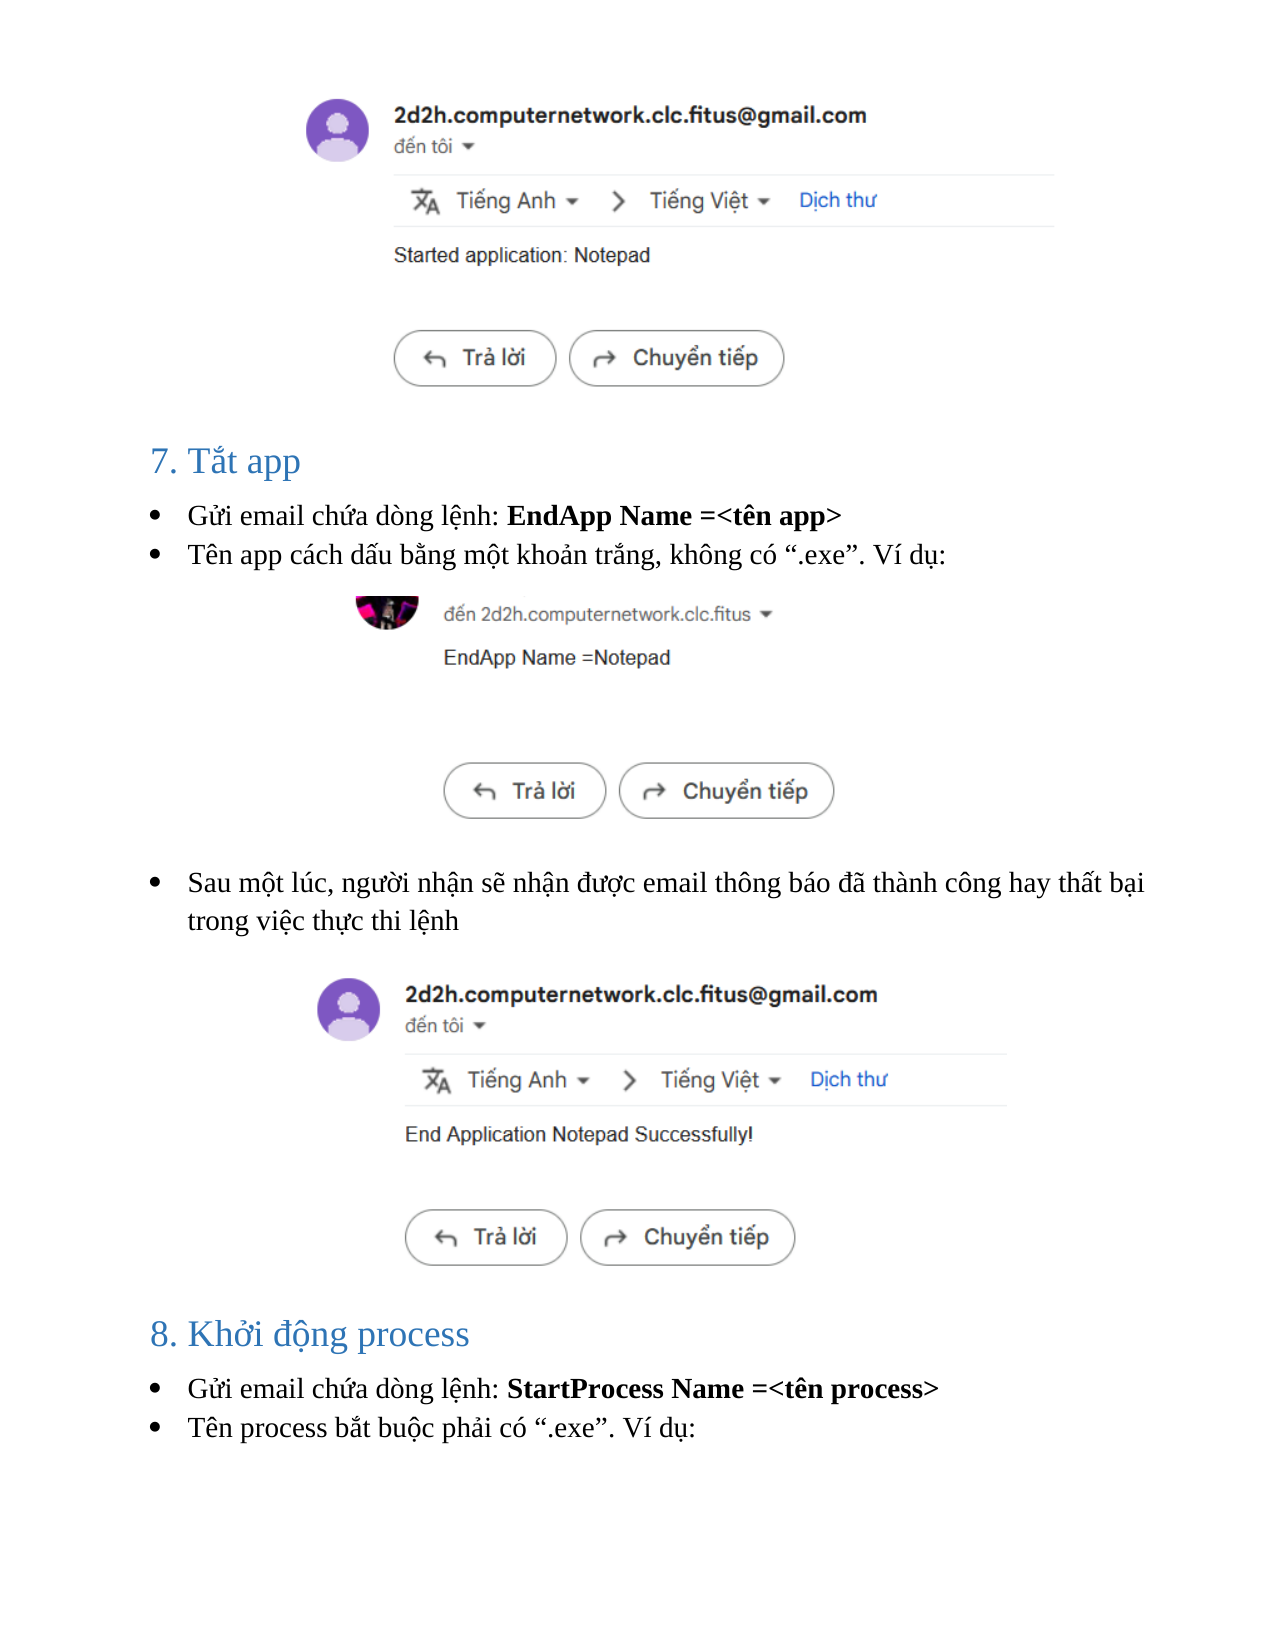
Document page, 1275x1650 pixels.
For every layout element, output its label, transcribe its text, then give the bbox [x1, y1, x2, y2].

list Gửi email chứa dòng lệnh: StartProcess Name =<tên process> [150, 1371, 1200, 1405]
picture [341, 596, 971, 839]
list Gửi email chứa dòng lệnh: EndApp Name =<tên app> [150, 498, 1200, 532]
subtitle Khởi động process [150, 1311, 1200, 1354]
list Tên process bắt buộc phải có “.exe”. Ví dụ: [150, 1410, 1200, 1443]
list Tên app cách dấu bằng một khoản trắng, không có “.exe”. Ví dụ: [150, 537, 1200, 571]
picture [295, 75, 1055, 413]
picture [305, 962, 1007, 1286]
list Sau một lúc, người nhận sẽ nhận được email thông báo đã thành công hay thất bại trong việc thực thi lệnh [150, 865, 1200, 937]
subtitle Tắt app [150, 438, 1200, 481]
